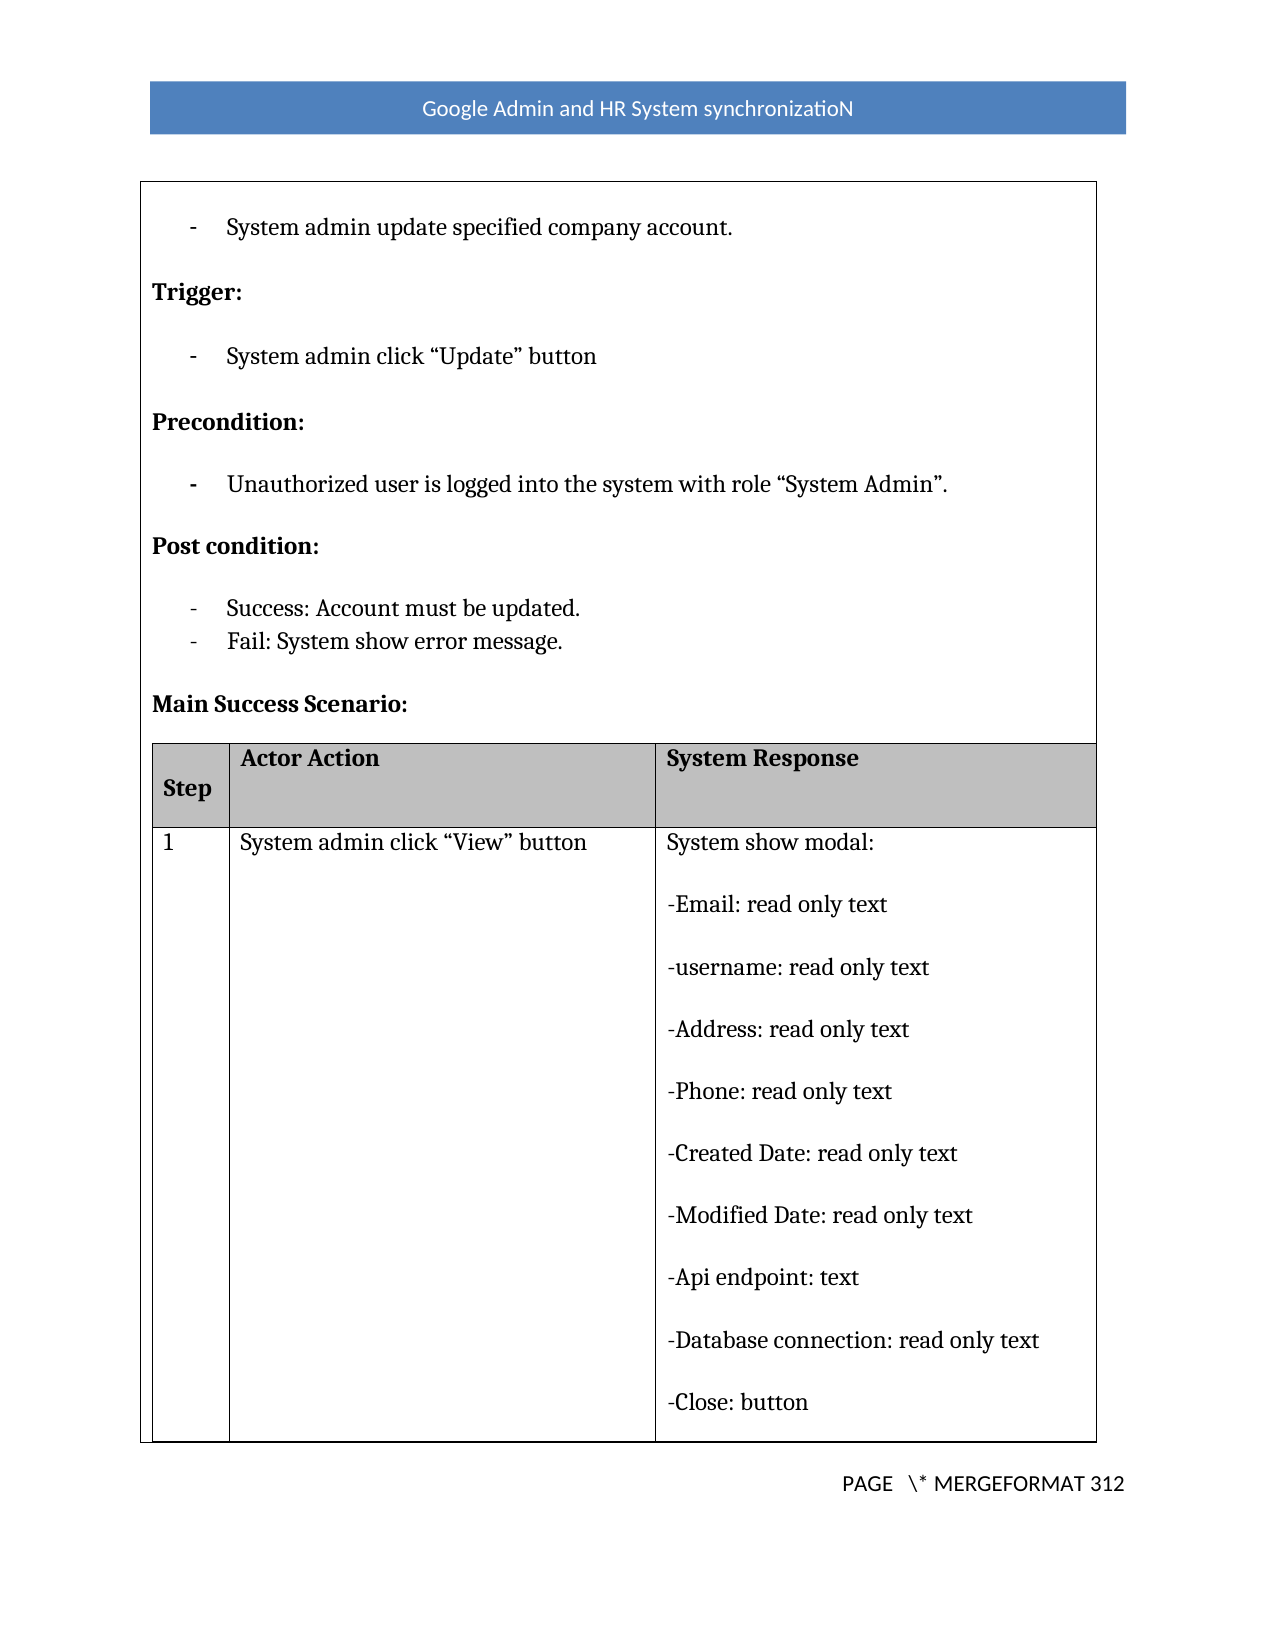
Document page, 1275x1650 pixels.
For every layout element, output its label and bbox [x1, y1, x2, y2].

table_cell [141, 182, 1096, 1442]
